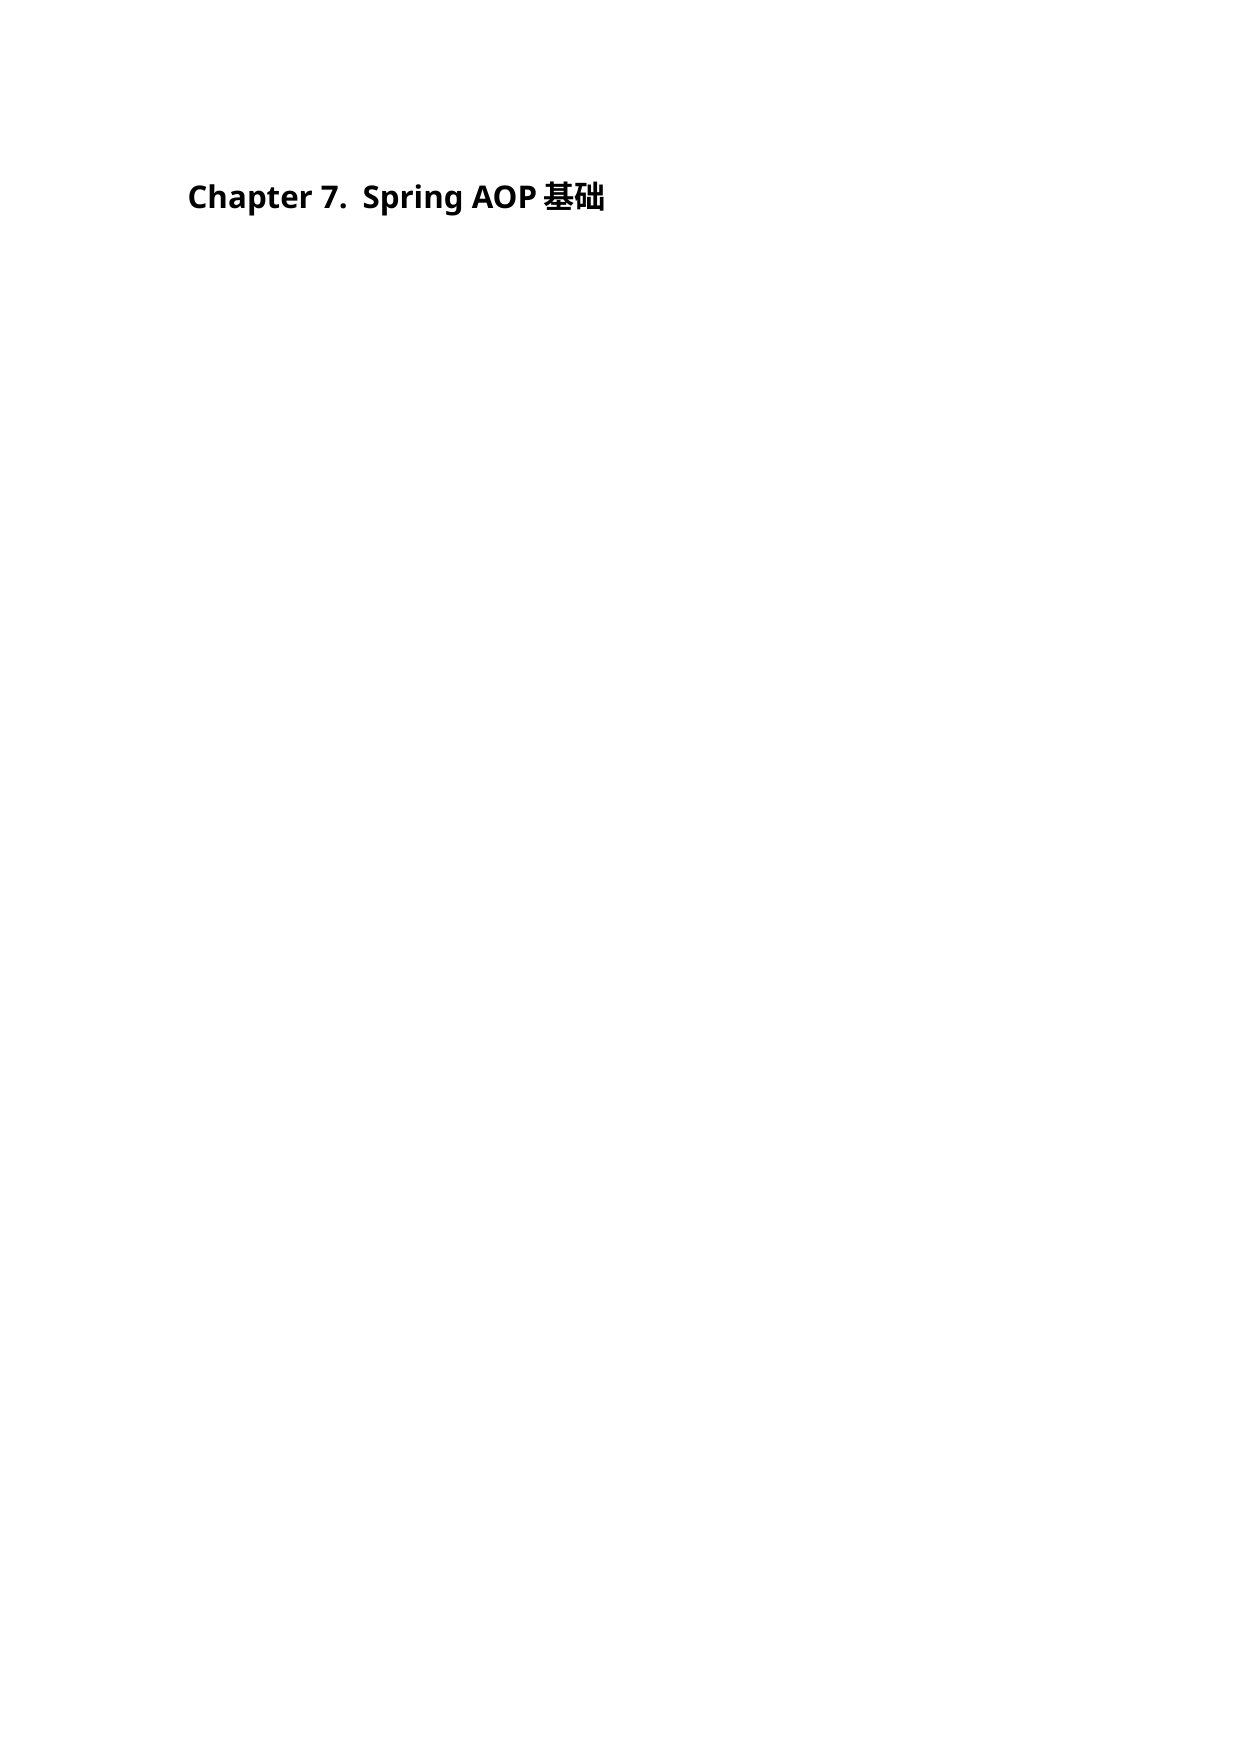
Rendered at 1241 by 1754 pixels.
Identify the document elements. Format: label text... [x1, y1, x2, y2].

subtitle Spring AOP基础 [187, 162, 1053, 227]
